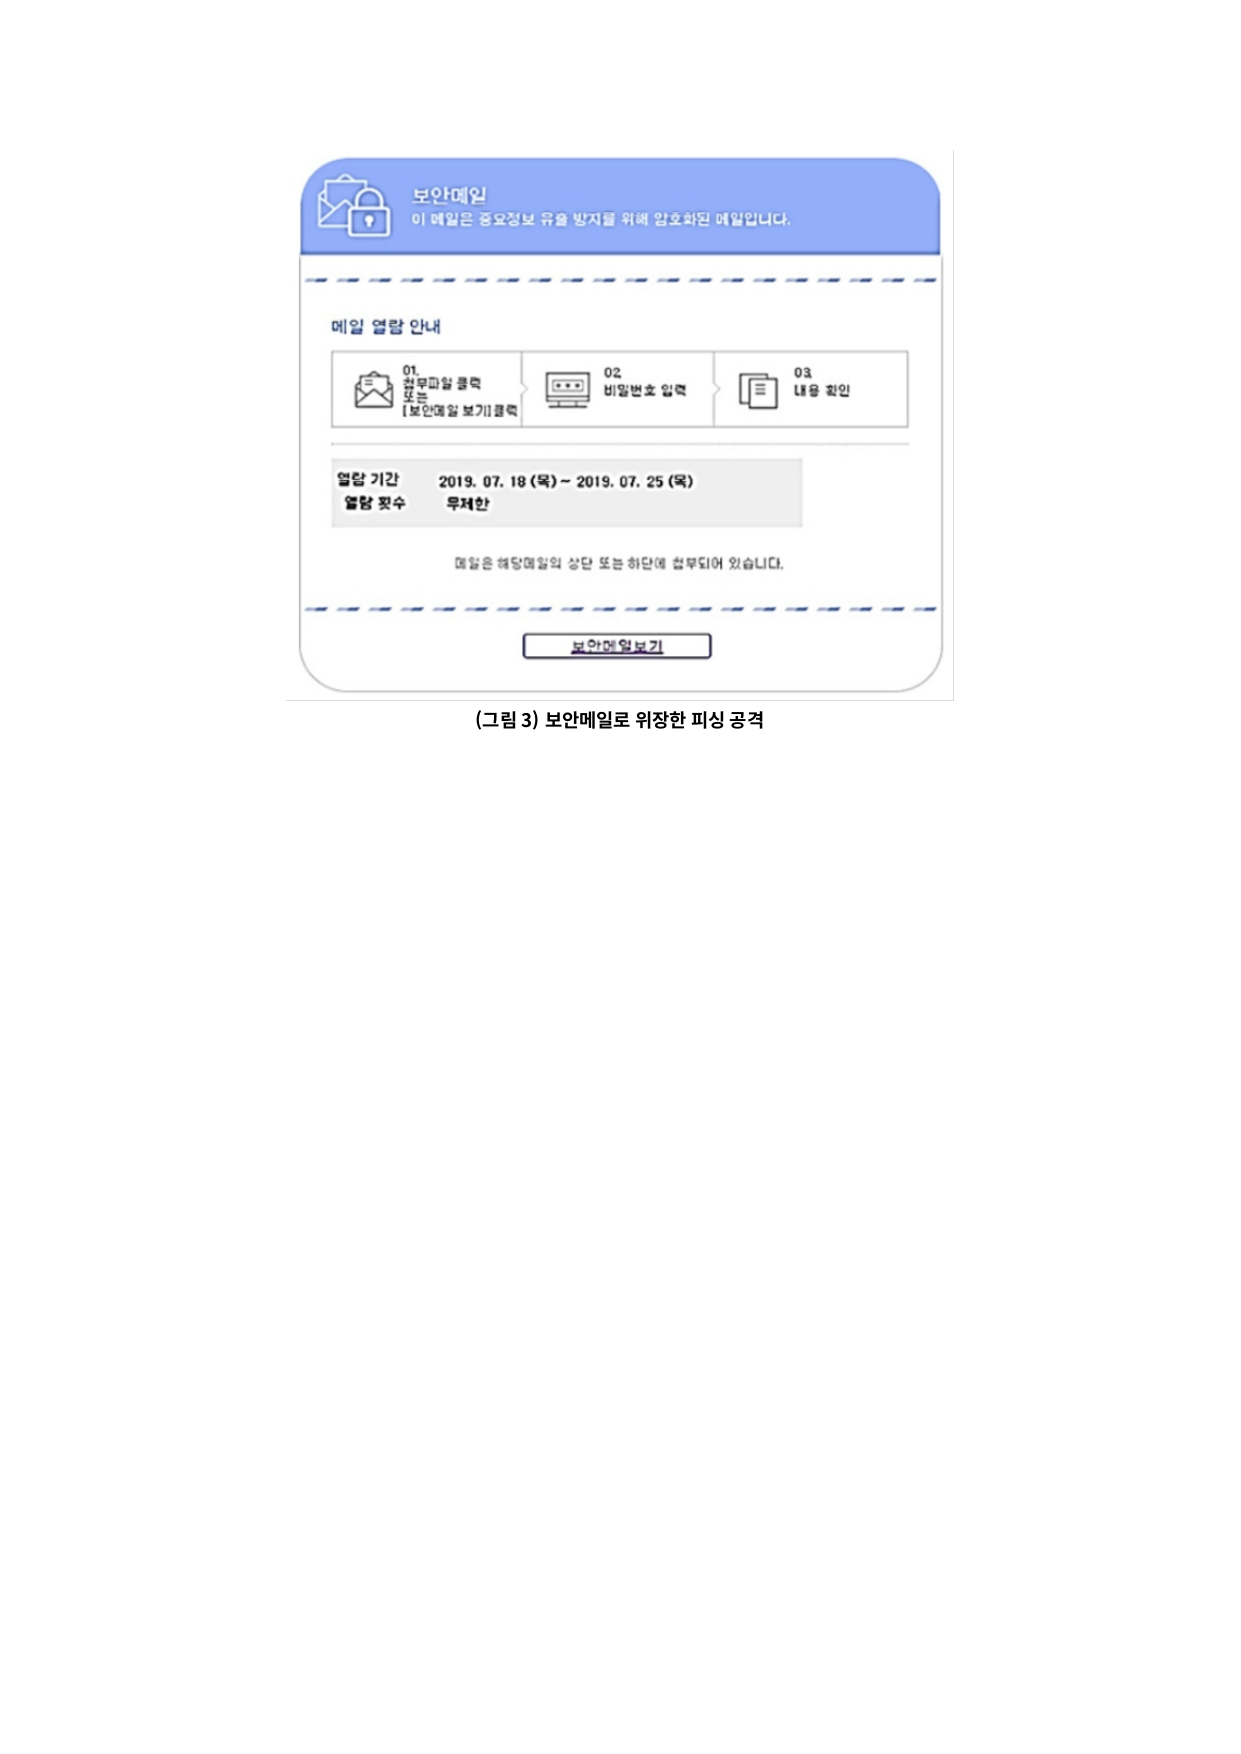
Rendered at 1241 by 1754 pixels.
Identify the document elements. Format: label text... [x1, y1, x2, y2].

picture [286, 150, 955, 702]
